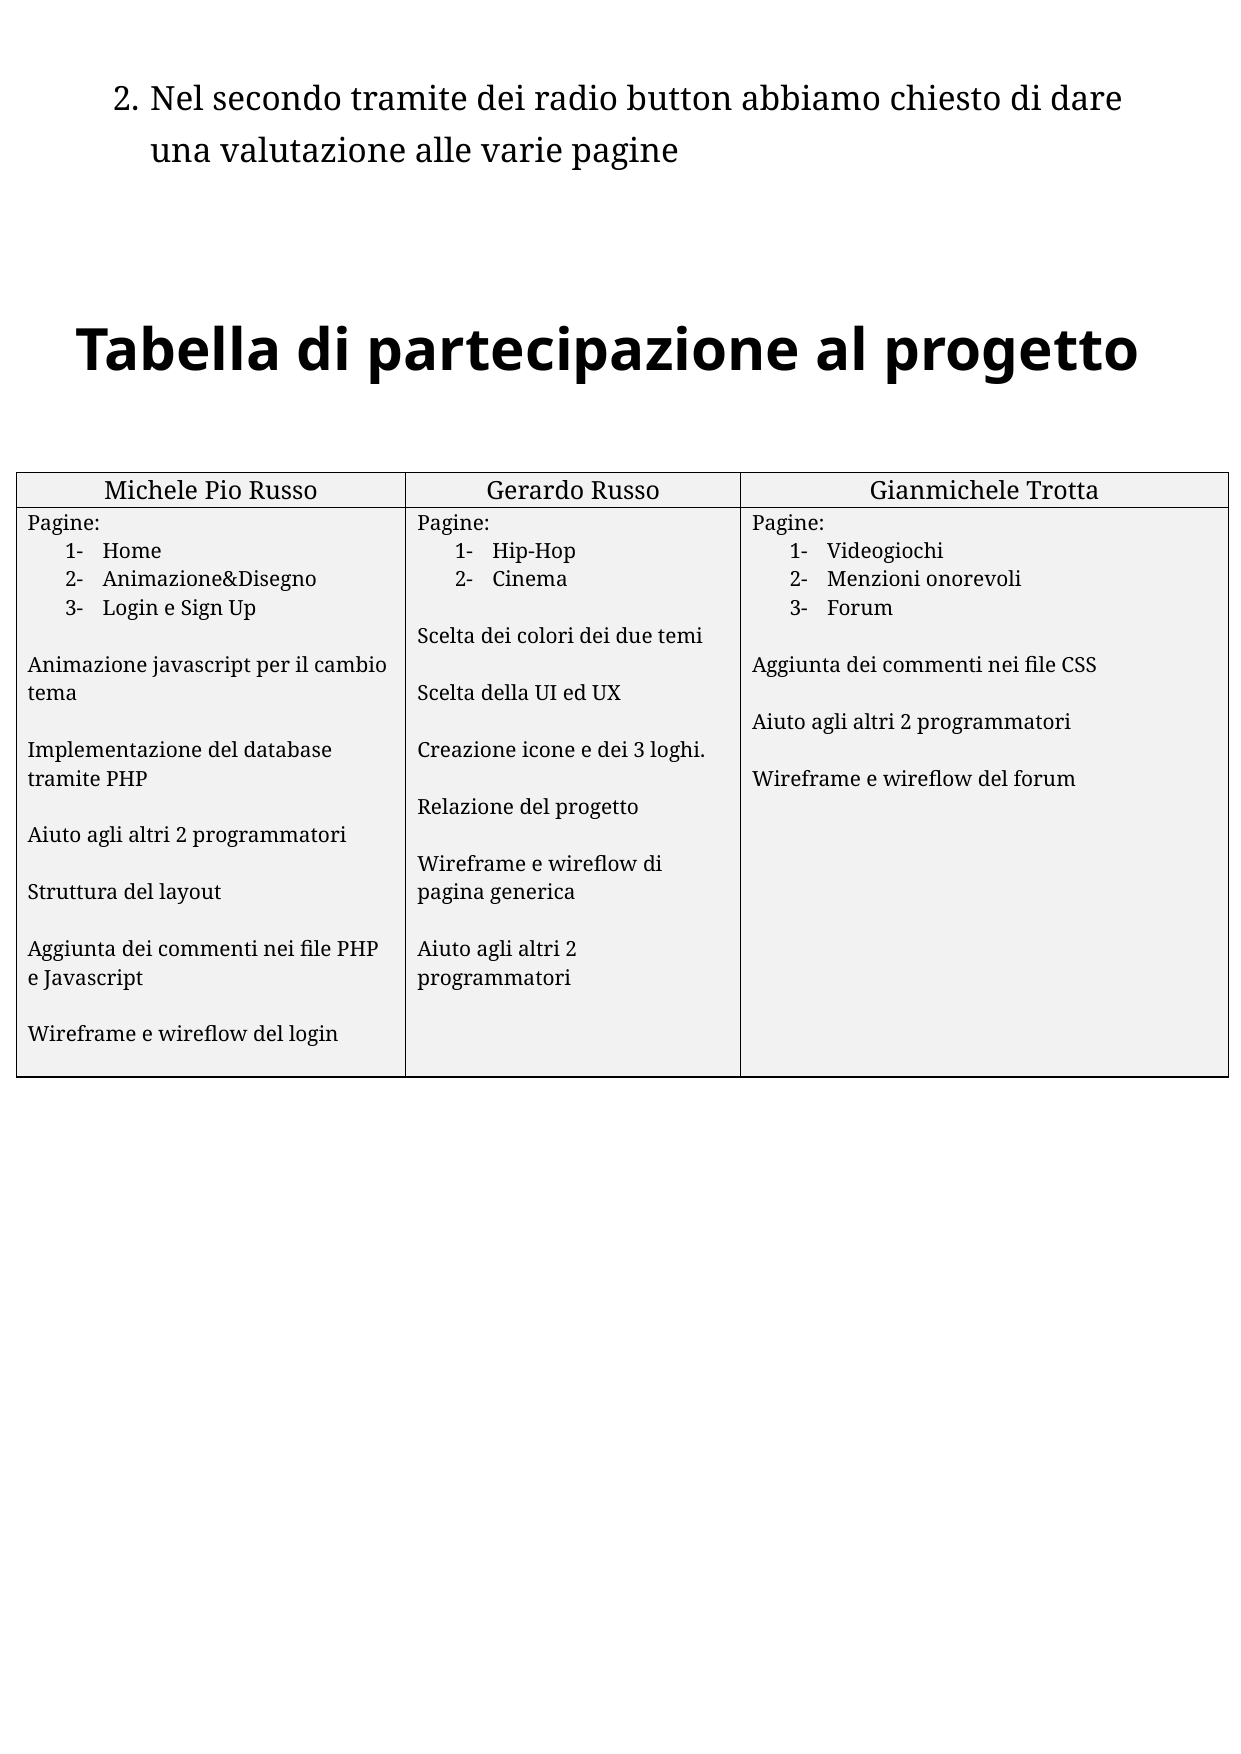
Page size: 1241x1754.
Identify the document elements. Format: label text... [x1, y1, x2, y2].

table_cell Pagine: Videogiochi Menzioni onorevoli Forum Aggiunta dei commenti nei file CSS Aiuto agli altri 2 programmatori Wireframe e wireflow del forum [741, 508, 1228, 1076]
table_header Gianmichele Trotta [741, 473, 1228, 507]
list Nel secondo tramite dei radio button abbiamo chiesto di dare una valutazione alle varie pagine [112, 75, 1165, 173]
table_cell Pagine: Hip-Hop Cinema Scelta dei colori dei due temi Scelta della UI ed UX Creazione icone e dei 3 loghi. Relazione del progetto Wireframe e wireflow di pagina generica Aiuto agli altri 2 programmatori [406, 508, 740, 1076]
text Tabella di partecipazione al progetto [75, 308, 1165, 387]
table_header Michele Pio Russo [17, 473, 405, 507]
table_cell Pagine: Home Animazione&Disegno Login e Sign Up Animazione javascript per il cambio tema Implementazione del database tramite PHP Aiuto agli altri 2 programmatori Struttura del layout Aggiunta dei commenti nei file PHP e Javascript Wireframe e wireflow del login [17, 508, 405, 1076]
table_header Gerardo Russo [406, 473, 740, 507]
